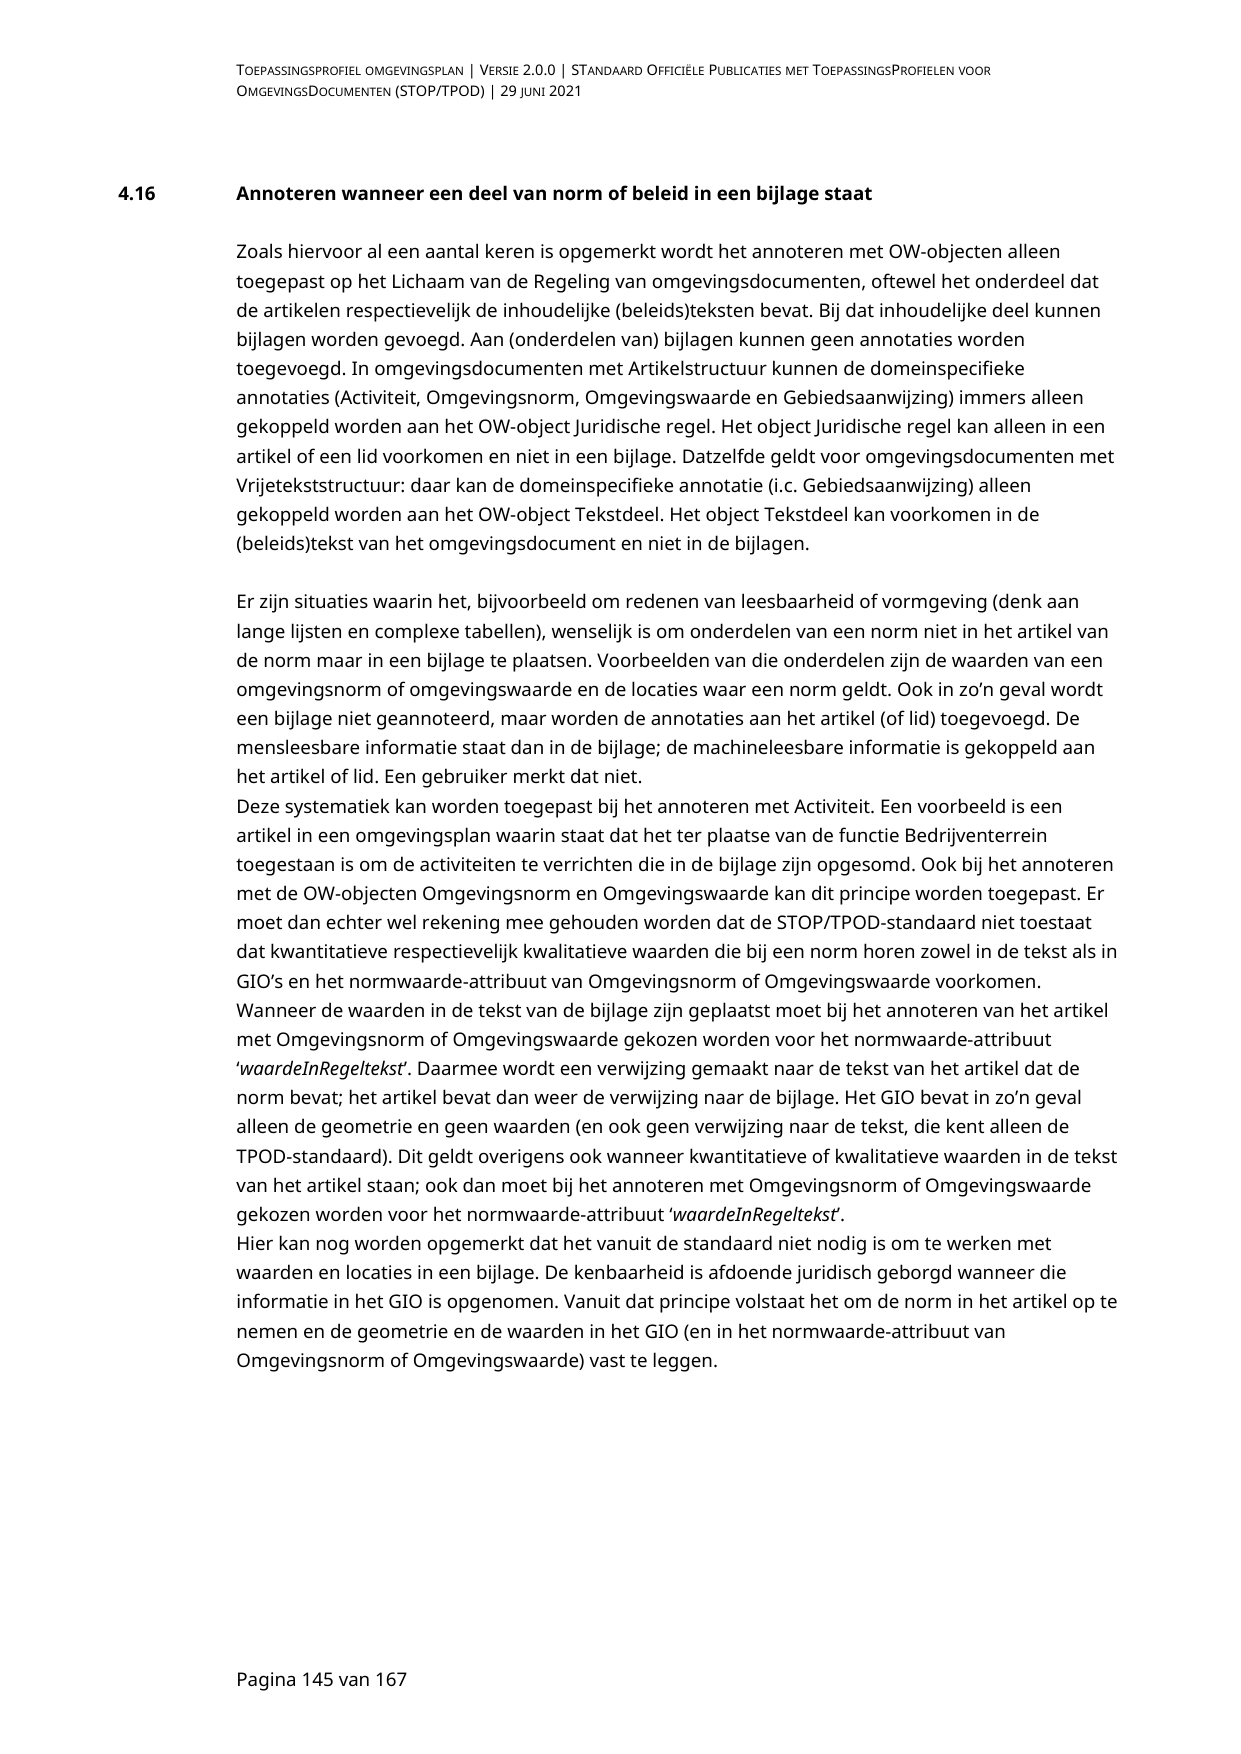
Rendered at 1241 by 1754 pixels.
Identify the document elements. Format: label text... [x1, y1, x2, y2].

subtitle Annoteren wanneer een deel van norm of beleid in een bijlage staat [118, 177, 1122, 206]
text Deze systematiek kan worden toegepast bij het annoteren met Activiteit. Een voorbeeld is een artikel in een omgevingsplan waarin staat dat het ter plaatse van de functie Bedrijventerrein toegestaan is om de activiteiten te verrichten die in de bijlage zijn opgesomd. Ook bij het annoteren met de OW-objecten Omgevingsnorm en Omgevingswaarde kan dit principe worden toegepast. Er moet dan echter wel rekening mee gehouden worden dat de STOP/TPOD-standaard niet toestaat dat kwantitatieve respectievelijk kwalitatieve waarden die bij een norm horen zowel in de tekst als in GIO’s en het normwaarde-attribuut van Omgevingsnorm of Omgevingswaarde voorkomen. Wanneer de waarden in de tekst van de bijlage zijn geplaatst moet bij het annoteren van het artikel met Omgevingsnorm of Omgevingswaarde gekozen worden voor het normwaarde-attribuut ‘waardeInRegeltekst’. Daarmee wordt een verwijzing gemaakt naar de tekst van het artikel dat de norm bevat; het artikel bevat dan weer de verwijzing naar de bijlage. Het GIO bevat in zo’n geval alleen de geometrie en geen waarden (en ook geen verwijzing naar de tekst, die kent alleen de TPOD-standaard). Dit geldt overigens ook wanneer kwantitatieve of kwalitatieve waarden in de tekst van het artikel staan; ook dan moet bij het annoteren met Omgevingsnorm of Omgevingswaarde gekozen worden voor het normwaarde-attribuut ‘waardeInRegeltekst’. [236, 790, 1122, 1227]
text Hier kan nog worden opgemerkt dat het vanuit de standaard niet nodig is om te werken met waarden en locaties in een bijlage. De kenbaarheid is afdoende juridisch geborgd wanneer die informatie in het GIO is opgenomen. Vanuit dat principe volstaat het om de norm in het artikel op te nemen en de geometrie en de waarden in het GIO (en in het normwaarde-attribuut van Omgevingsnorm of Omgevingswaarde) vast te leggen. [236, 1227, 1122, 1373]
text Zoals hiervoor al een aantal keren is opgemerkt wordt het annoteren met OW-objecten alleen toegepast op het Lichaam van de Regeling van omgevingsdocumenten, oftewel het onderdeel dat de artikelen respectievelijk de inhoudelijke (beleids)teksten bevat. Bij dat inhoudelijke deel kunnen bijlagen worden gevoegd. Aan (onderdelen van) bijlagen kunnen geen annotaties worden toegevoegd. In omgevingsdocumenten met Artikelstructuur kunnen de domeinspecifieke annotaties (Activiteit, Omgevingsnorm, Omgevingswaarde en Gebiedsaanwijzing) immers alleen gekoppeld worden aan het OW-object Juridische regel. Het object Juridische regel kan alleen in een artikel of een lid voorkomen en niet in een bijlage. Datzelfde geldt voor omgevingsdocumenten met Vrijetekststructuur: daar kan de domeinspecifieke annotatie (i.c. Gebiedsaanwijzing) alleen gekoppeld worden aan het OW-object Tekstdeel. Het object Tekstdeel kan voorkomen in de (beleids)tekst van het omgevingsdocument en niet in de bijlagen. [236, 236, 1122, 556]
text Er zijn situaties waarin het, bijvoorbeeld om redenen van leesbaarheid of vormgeving (denk aan lange lijsten en complexe tabellen), wenselijk is om onderdelen van een norm niet in het artikel van de norm maar in een bijlage te plaatsen. Voorbeelden van die onderdelen zijn de waarden van een omgevingsnorm of omgevingswaarde en de locaties waar een norm geldt. Ook in zo’n geval wordt een bijlage niet geannoteerd, maar worden de annotaties aan het artikel (of lid) toegevoegd. De mensleesbare informatie staat dan in de bijlage; de machineleesbare informatie is gekoppeld aan het artikel of lid. Een gebruiker merkt dat niet. [236, 586, 1122, 790]
